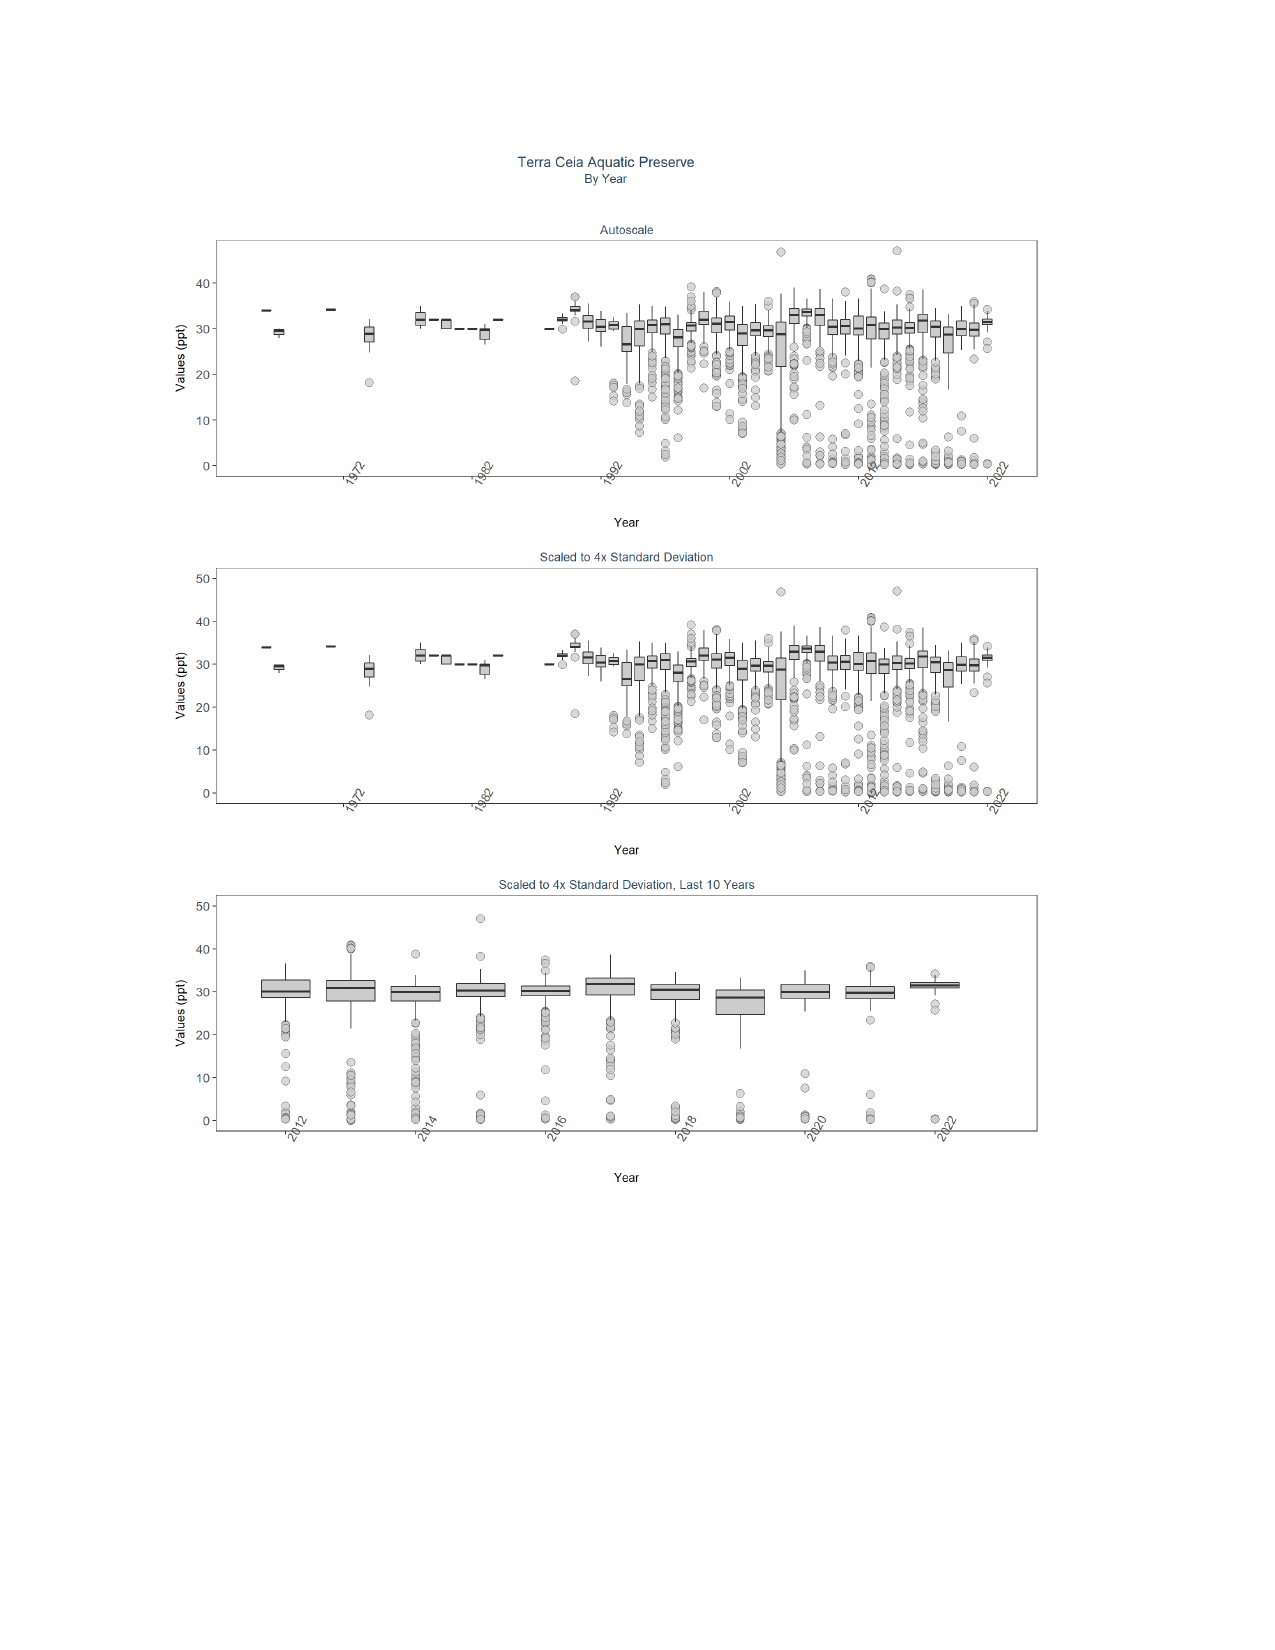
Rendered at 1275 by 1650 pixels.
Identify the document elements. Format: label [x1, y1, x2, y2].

picture [168, 150, 1044, 1200]
